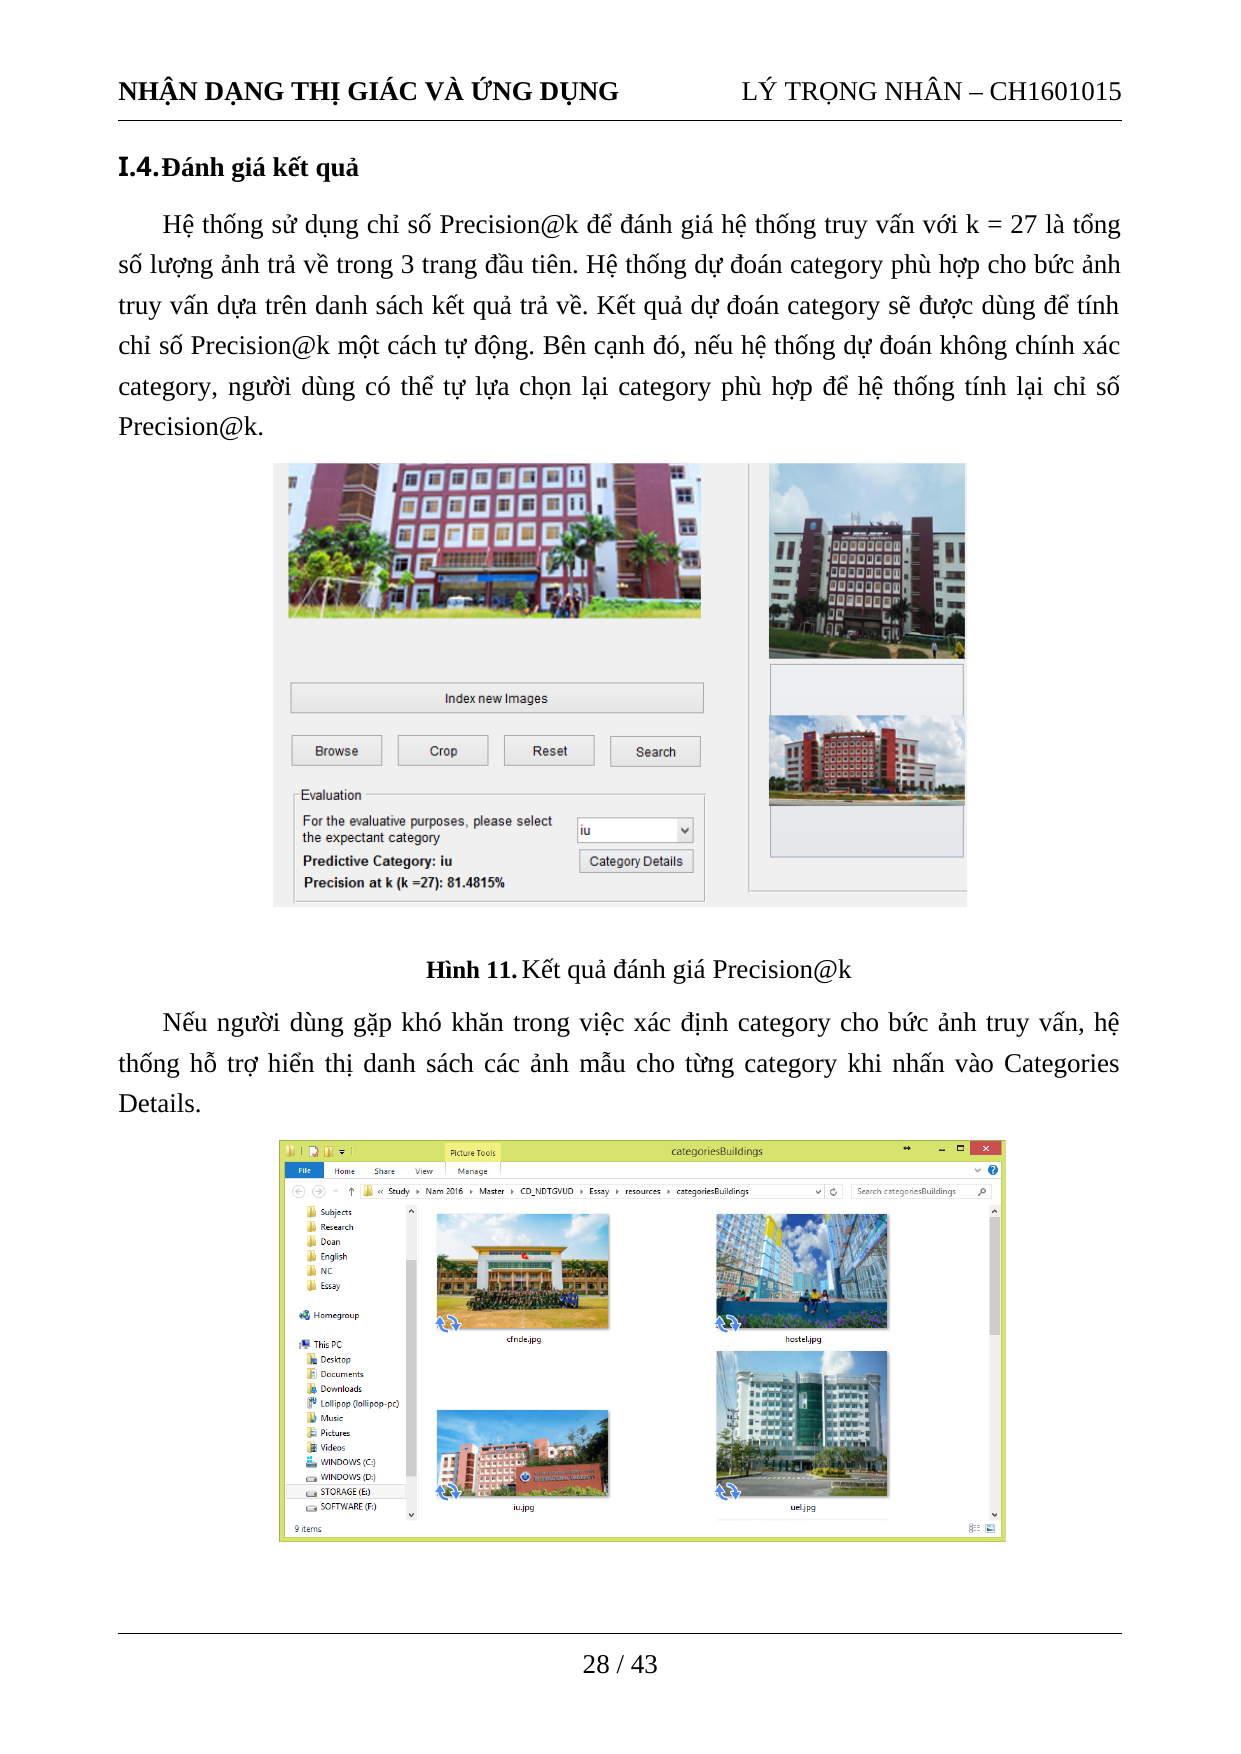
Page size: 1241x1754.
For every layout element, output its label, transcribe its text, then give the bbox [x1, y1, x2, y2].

text Nếu người dùng gặp khó khăn trong việc xác định category cho bức ảnh truy vấn, hệ thống hỗ trợ hiển thị danh sách các ảnh mẫu cho từng category khi nhấn vào Categories Details. [118, 1007, 1122, 1118]
picture [273, 463, 968, 907]
subtitle Đánh giá kết quả [118, 148, 1122, 184]
text Hệ thống sử dụng chỉ số Precision@k để đánh giá hệ thống truy vấn với k = 27 là tổng số lượng ảnh trả về trong 3 trang đầu tiên. Hệ thống dự đoán category phù hợp cho bức ảnh truy vấn dựa trên danh sách kết quả trả về. Kết quả dự đoán category sẽ được dùng để tính chỉ số Precision@k một cách tự động. Bên cạnh đó, nếu hệ thống dự đoán không chính xác category, người dùng có thể tự lựa chọn lại category phù hợp để hệ thống tính lại chỉ số Precision@k. [118, 208, 1122, 441]
picture [279, 1140, 1006, 1542]
text Kết quả đánh giá Precision@k [155, 954, 1122, 985]
